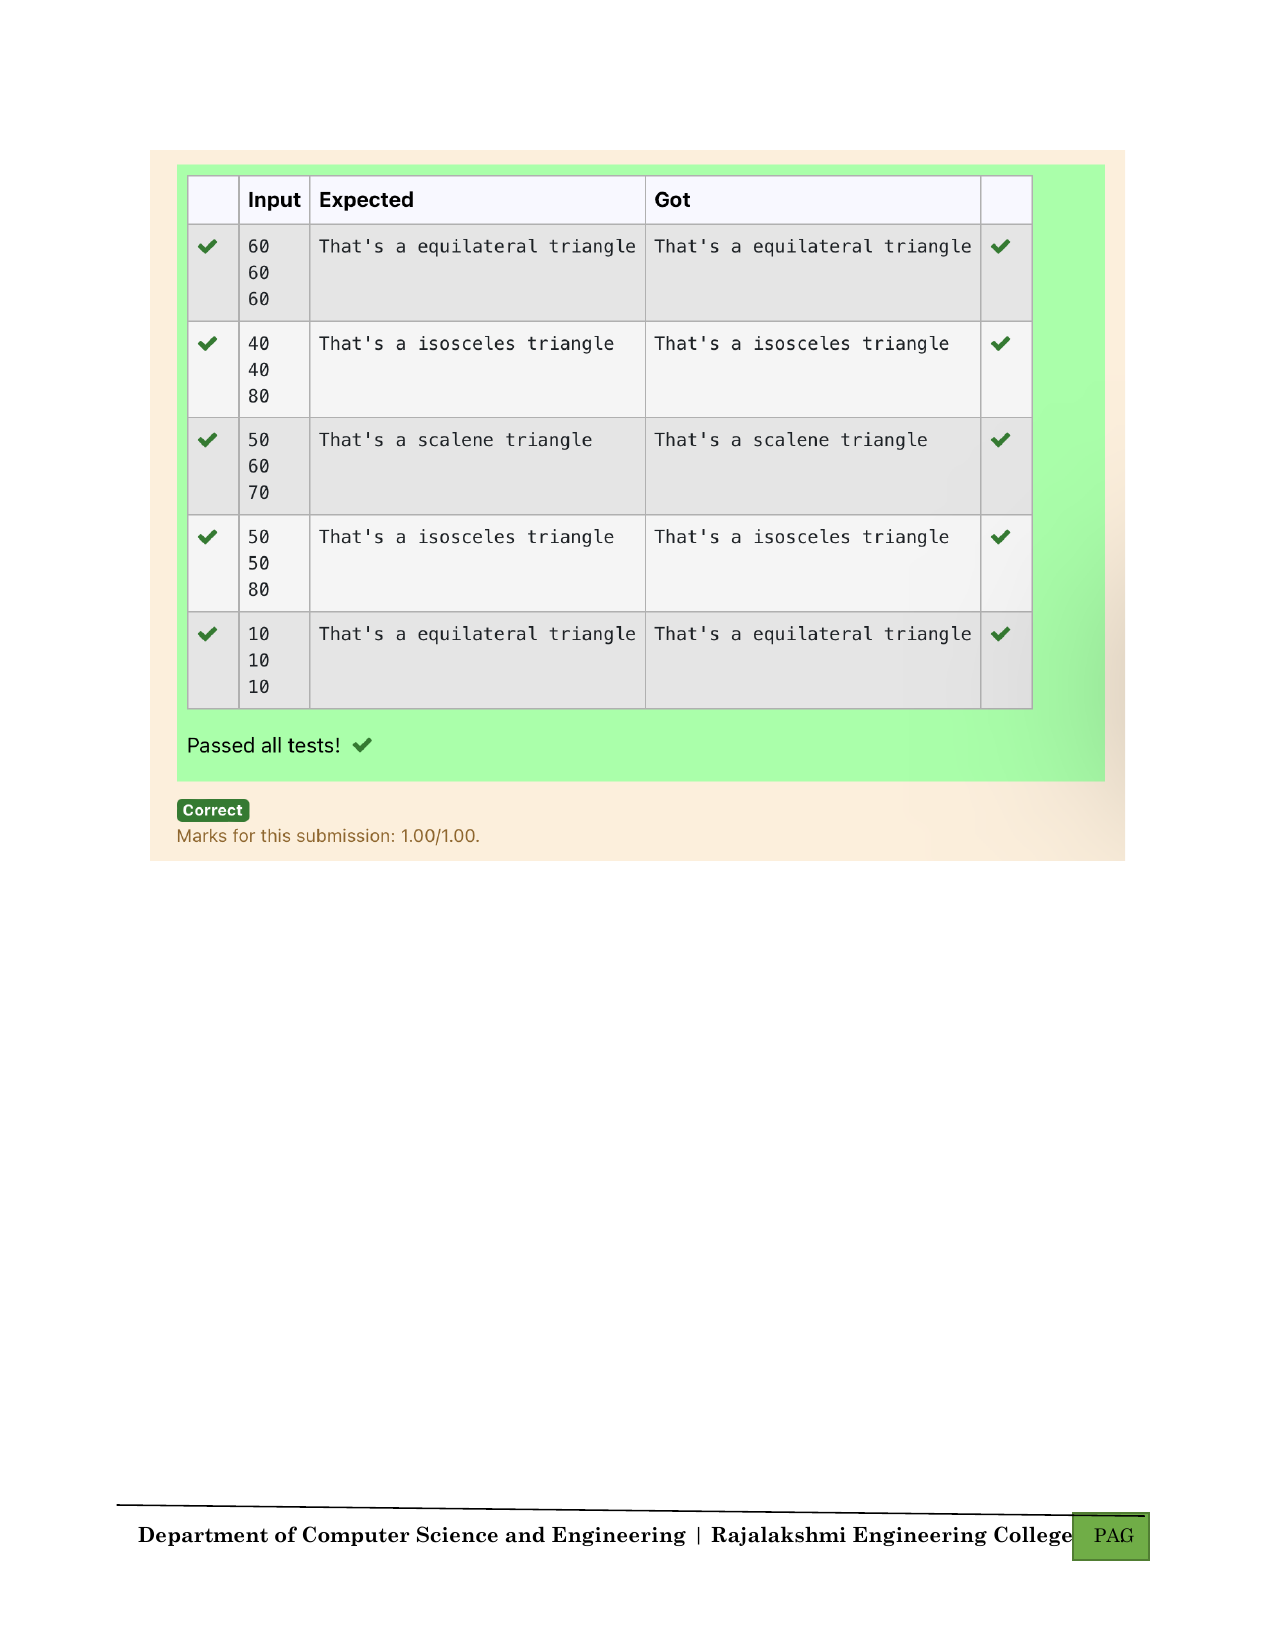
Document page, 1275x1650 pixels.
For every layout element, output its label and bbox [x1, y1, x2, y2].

picture [150, 150, 1125, 861]
